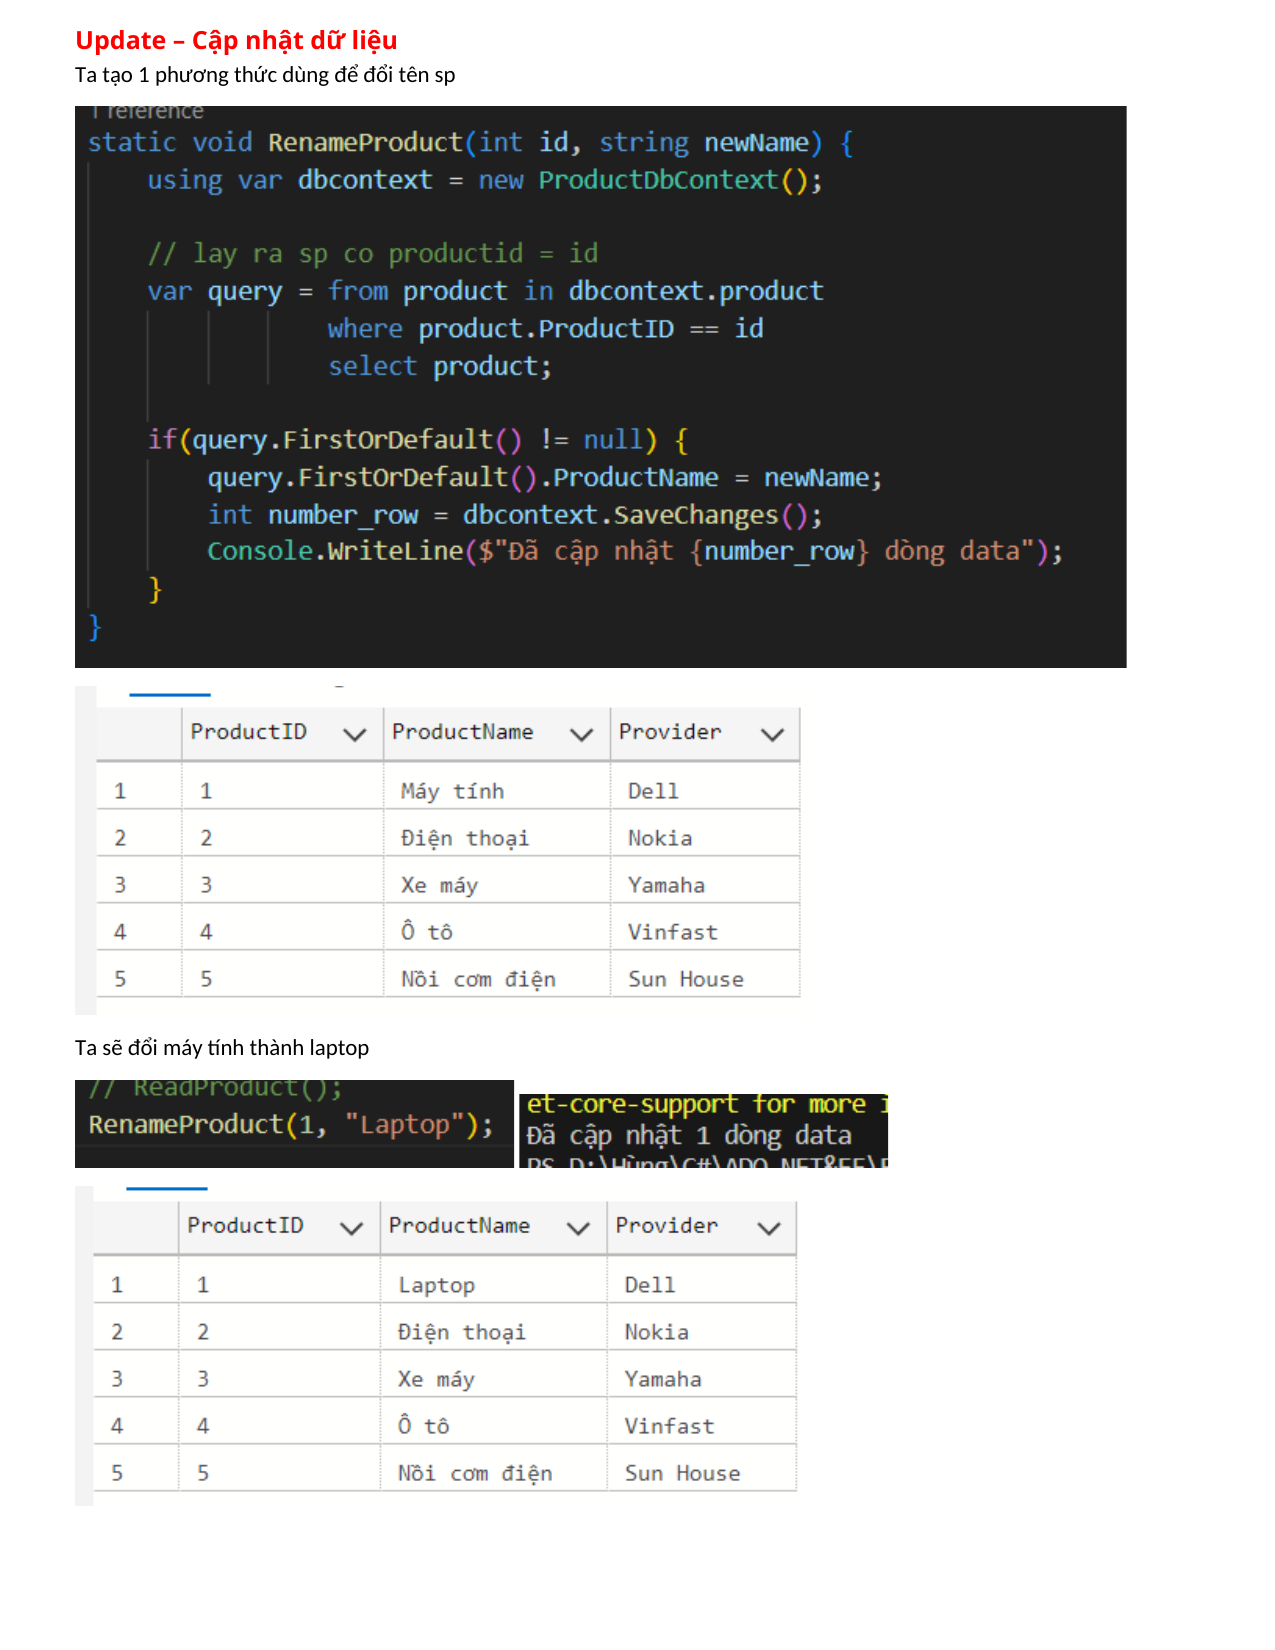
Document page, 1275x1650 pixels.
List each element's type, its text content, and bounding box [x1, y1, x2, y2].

picture [75, 106, 1127, 668]
picture [75, 1186, 799, 1506]
text Ta sẽ đổi máy tính thành laptop [75, 1033, 1200, 1061]
picture [75, 1080, 515, 1168]
picture [75, 686, 815, 1015]
picture [519, 1094, 889, 1168]
subtitle Update – Cập nhật dữ liệu [75, 23, 1200, 57]
text Ta tạo 1 phương thức dùng để đổi tên sp [75, 60, 1200, 88]
